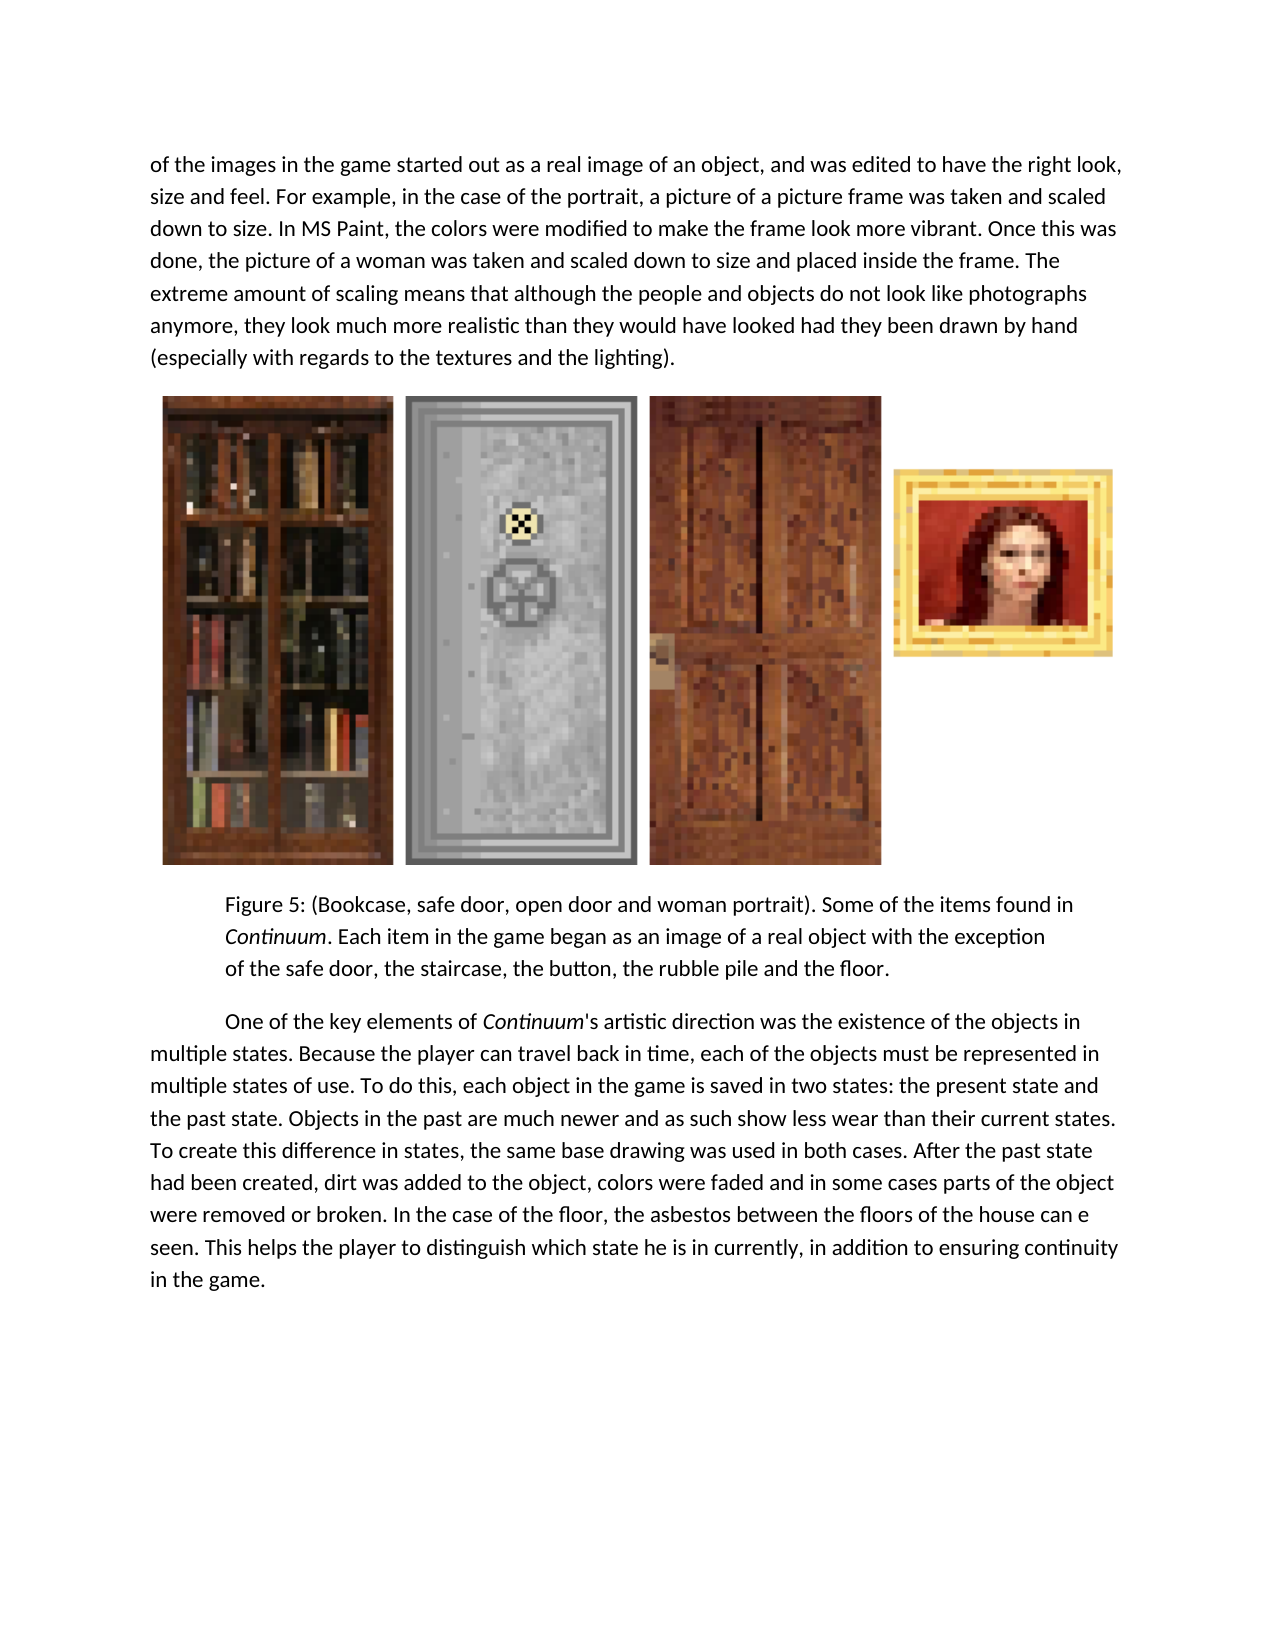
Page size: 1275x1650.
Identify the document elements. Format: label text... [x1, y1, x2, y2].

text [150, 150, 1125, 371]
text One of the key elements of Continuum's artistic direction was the existence of the objects in multiple states. Because the player can travel back in time, each of the objects must be represented in multiple states of use. To do this, each object in the game is saved in two states: the present state and the past state. Objects in the past are much newer and as such show less wear than their current states. To create this difference in states, the same base drawing was used in both cases. After the past state had been created, dirt was added to the object, colors were faded and in some cases parts of the object were removed or broken. In the case of the floor, the asbestos between the floors of the house can e seen. This helps the player to distinguish which state he is in currently, in addition to ensuring continuity in the game. [150, 1007, 1125, 1293]
text Figure 5: (Bookcase, safe door, open door and woman portrait). Some of the items found in Continuum. Each item in the game began as an image of a real object with the exception of the safe door, the staircase, the button, the rubble pile and the floor. [150, 890, 1125, 982]
picture [162, 396, 1113, 865]
